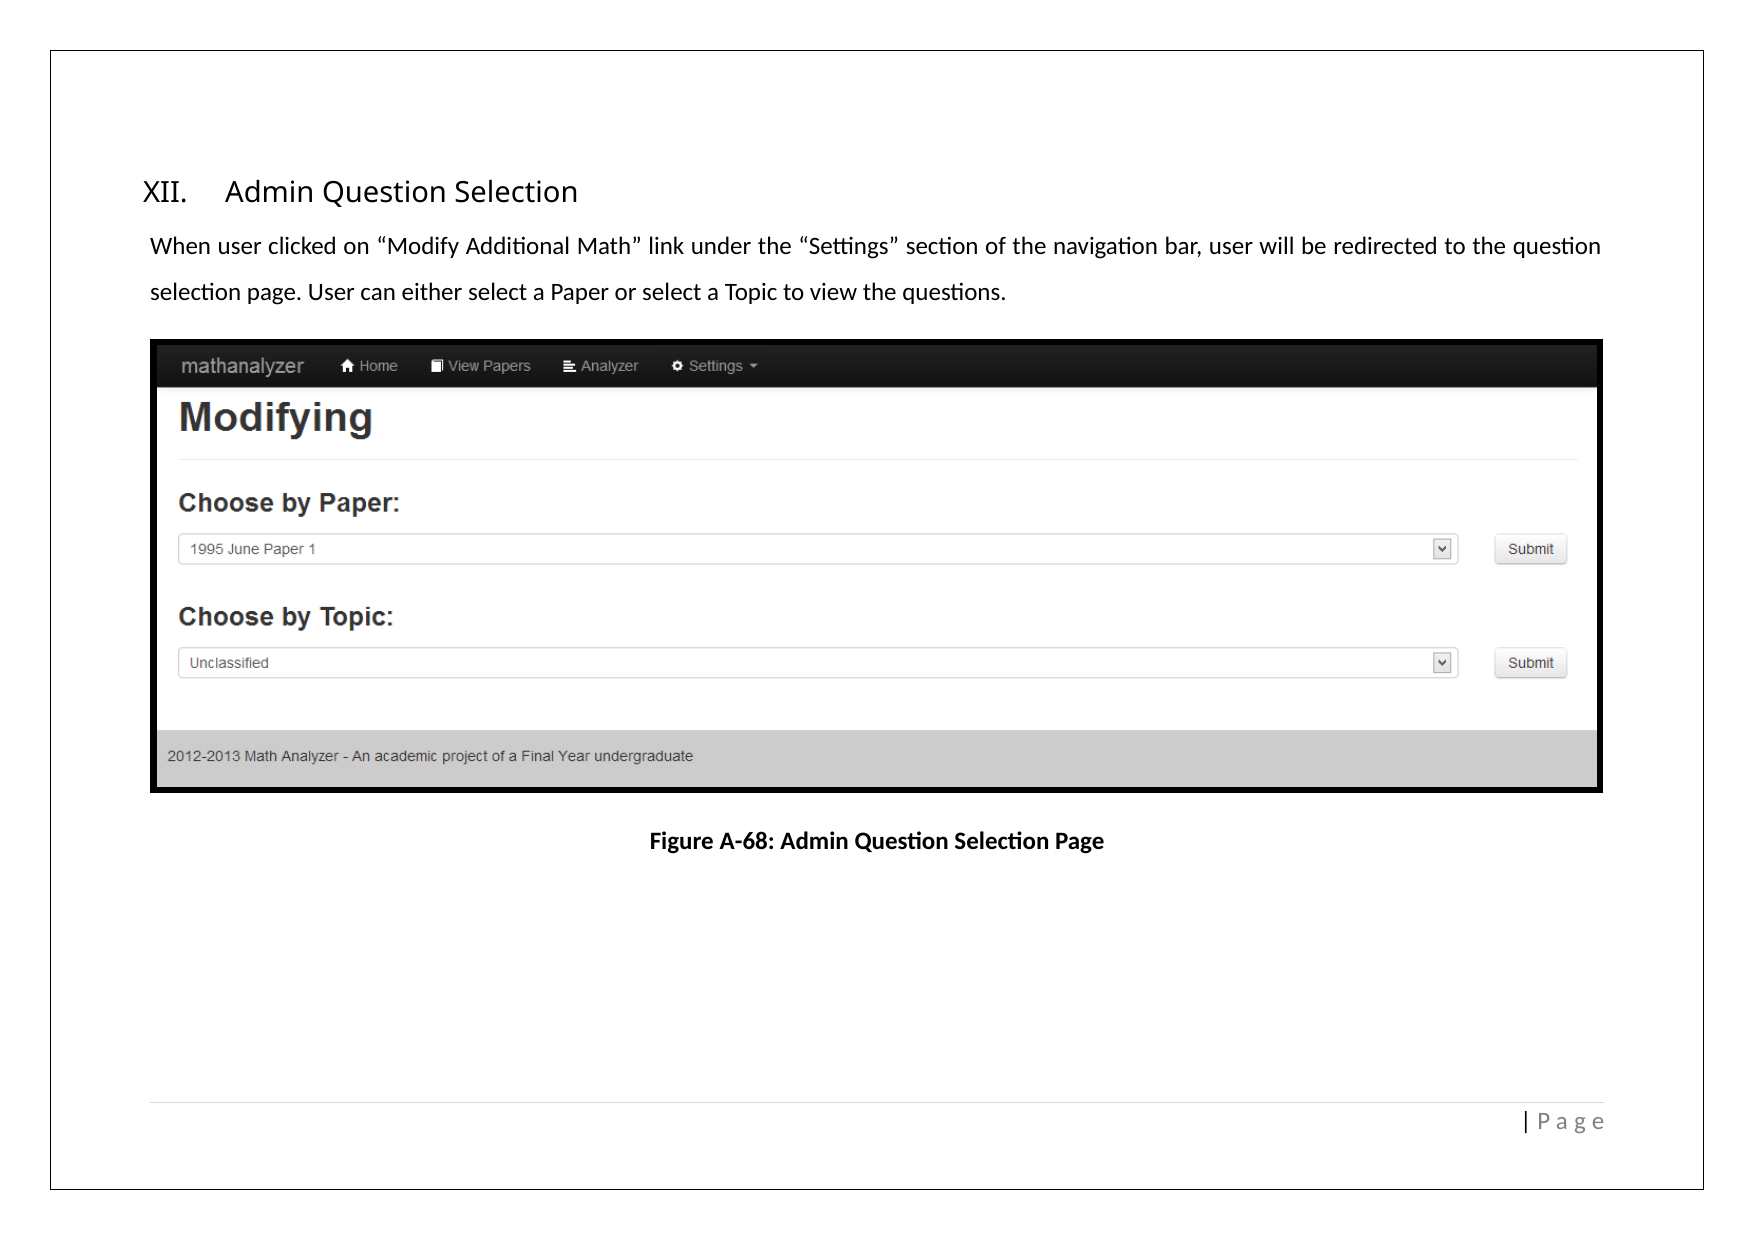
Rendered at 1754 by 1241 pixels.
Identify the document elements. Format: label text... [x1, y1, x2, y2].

picture [157, 345, 1597, 787]
subtitle Admin Question Selection [187, 171, 1604, 211]
text When user clicked on “Modify Additional Math” link under the “Settings” section of the navigation bar, user will be redirected to the question selection page. User can either select a Paper or select a Topic to view the questions. [150, 230, 1604, 307]
